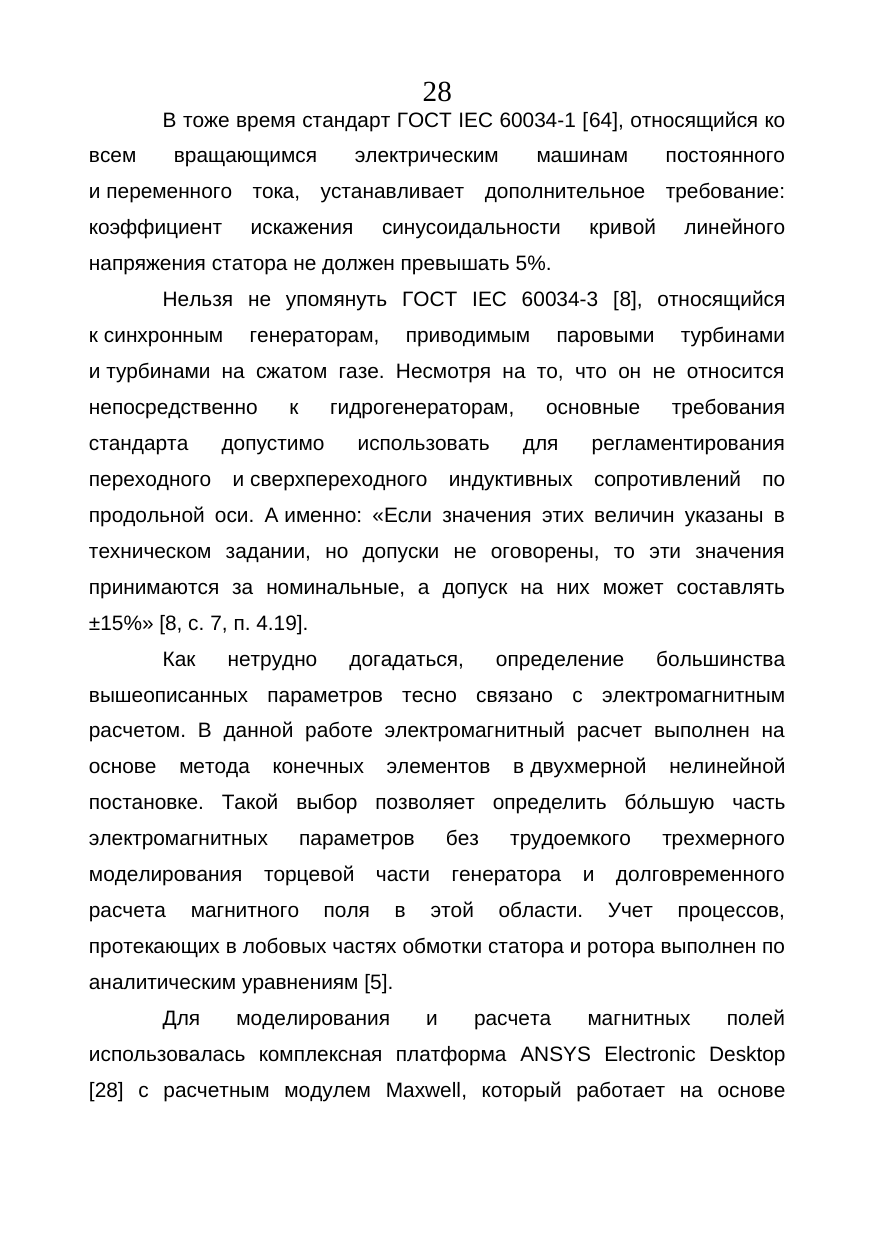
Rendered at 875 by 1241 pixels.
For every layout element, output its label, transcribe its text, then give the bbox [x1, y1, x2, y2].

text Нельзя не упомянуть ГОСТ IEC 60034-3 [8], относящийся к синхронным генераторам, приводимым паровыми турбинами и турбинами на сжатом газе. Несмотря на то, что он не относится непосредственно к гидрогенераторам, основные требования стандарта допустимо использовать для регламентирования переходного и сверхпереходного индуктивных сопротивлений по продольной оси. А именно: «Если значения этих величин указаны в техническом задании, но допуски не оговорены, то эти значения принимаются за номинальные, а допуск на них может составлять ±15%» [8, с. 7, п. 4.19]. [89, 287, 785, 634]
text В тоже время стандарт ГОСТ IEC 60034-1 [64], относящийся ко всем вращающимся электрическим машинам постоянного и переменного тока, устанавливает дополнительное требование: коэффициент искажения синусоидальности кривой линейного напряжения статора не должен превышать 5%. [89, 107, 785, 275]
text Как нетрудно догадаться, определение большинства вышеописанных параметров тесно связано с электромагнитным расчетом. В данной работе электромагнитный расчет выполнен на основе метода конечных элементов в двухмерной нелинейной постановке. Такой выбор позволяет определить бо́льшую часть электромагнитных параметров без трудоемкого трехмерного моделирования торцевой части генератора и долговременного расчета магнитного поля в этой области. Учет процессов, протекающих в лобовых частях обмотки статора и ротора выполнен по аналитическим уравнениям [5]. [89, 646, 785, 994]
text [89, 1006, 785, 1102]
